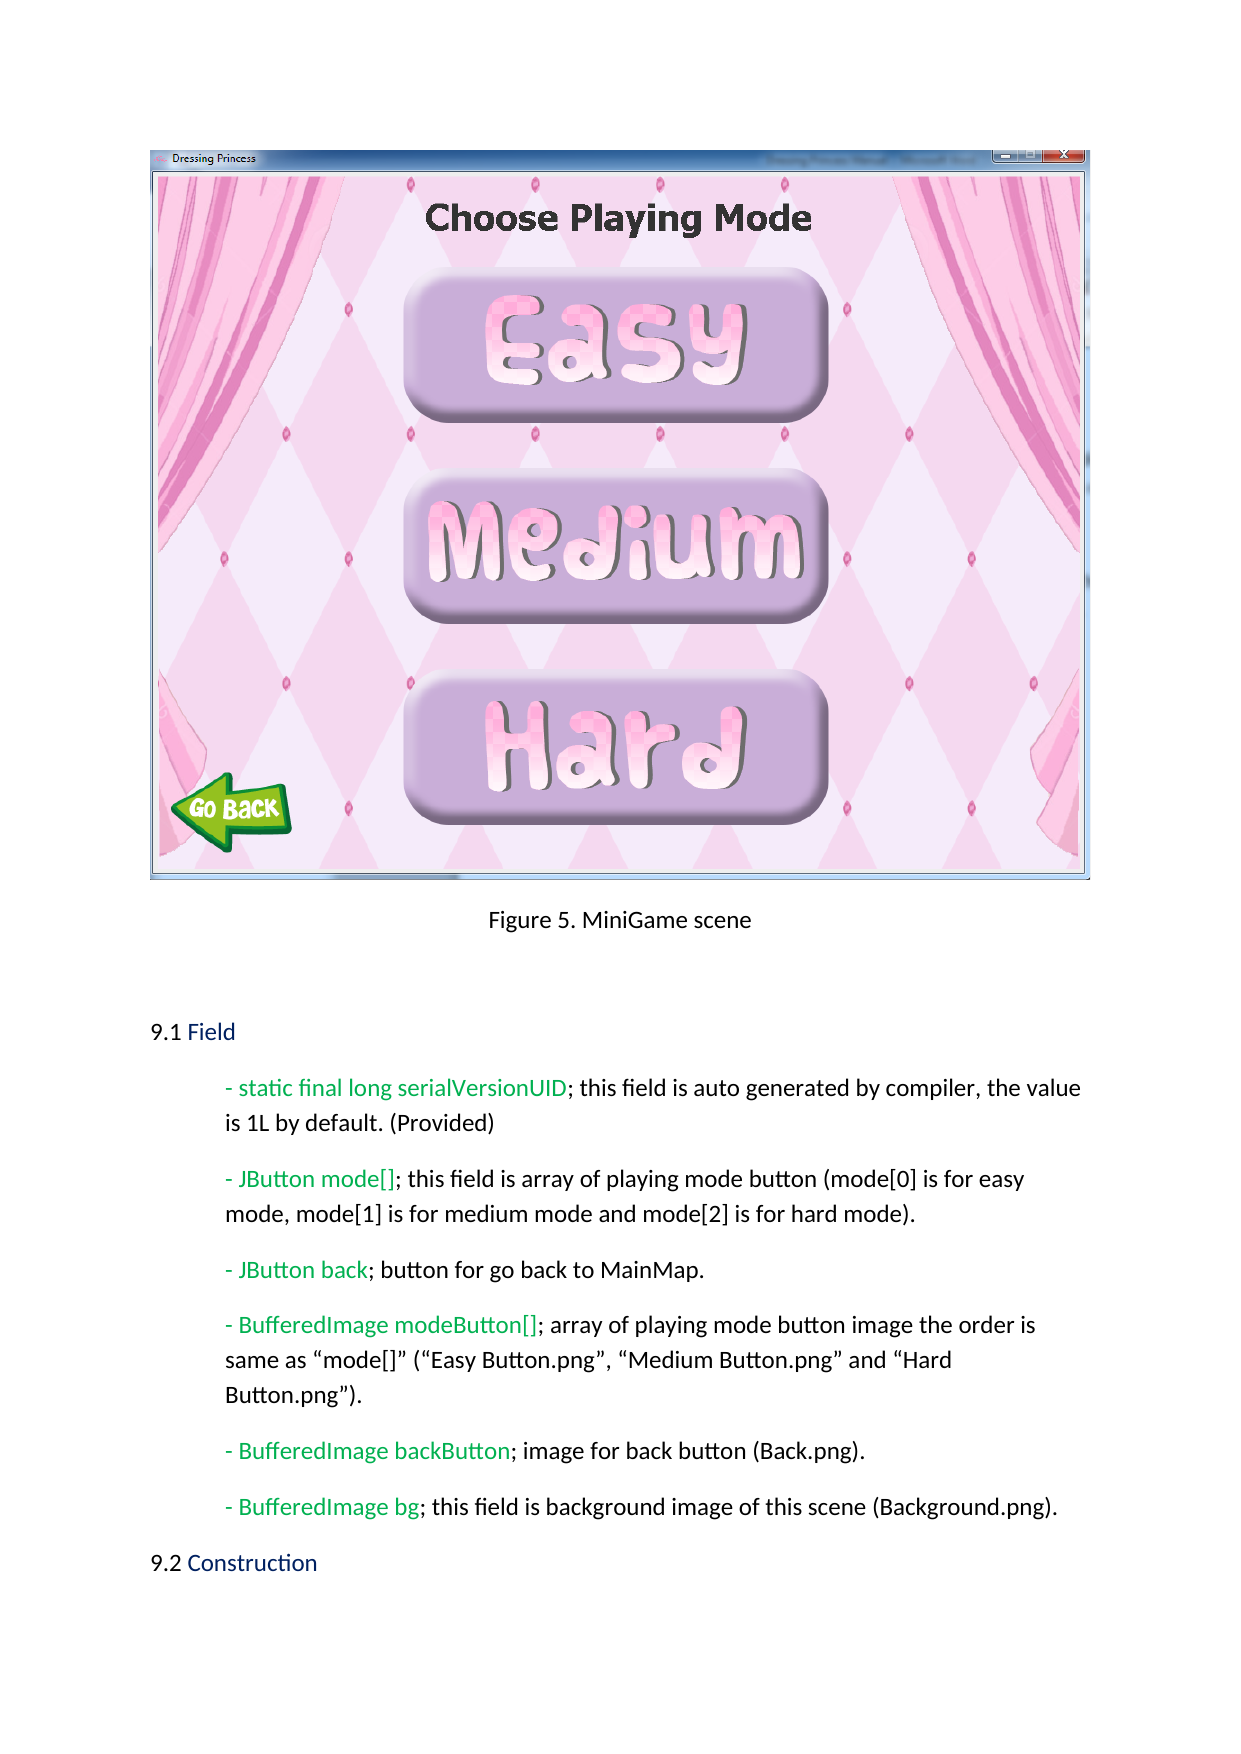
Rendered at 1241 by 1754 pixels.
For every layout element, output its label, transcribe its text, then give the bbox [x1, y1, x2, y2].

text - JButton mode[]; this field is array of playing mode button (mode[0] is for easy mode, mode[1] is for medium mode and mode[2] is for hard mode). [225, 1163, 1090, 1228]
text - static final long serialVersionUID; this field is auto generated by compiler, the value is 1L by default. (Provided) [225, 1072, 1090, 1138]
text - BufferedImage modeButton[]; array of playing mode button image the order is same as “mode[]” (“Easy Button.png”, “Medium Button.png” and “Hard Button.png”). [225, 1310, 1090, 1410]
text - BufferedImage backButton; image for back button (Back.png). [225, 1436, 1090, 1466]
text - JButton back; button for go back to MainMap. [225, 1254, 1090, 1284]
text Figure 5. MiniGame scene [150, 905, 1090, 935]
text - BufferedImage bg; this field is background image of this scene (Background.png). [225, 1491, 1090, 1522]
picture [150, 150, 1091, 880]
text 9.2 Construction [150, 1547, 1090, 1578]
text 9.1 Field [150, 1016, 1090, 1047]
